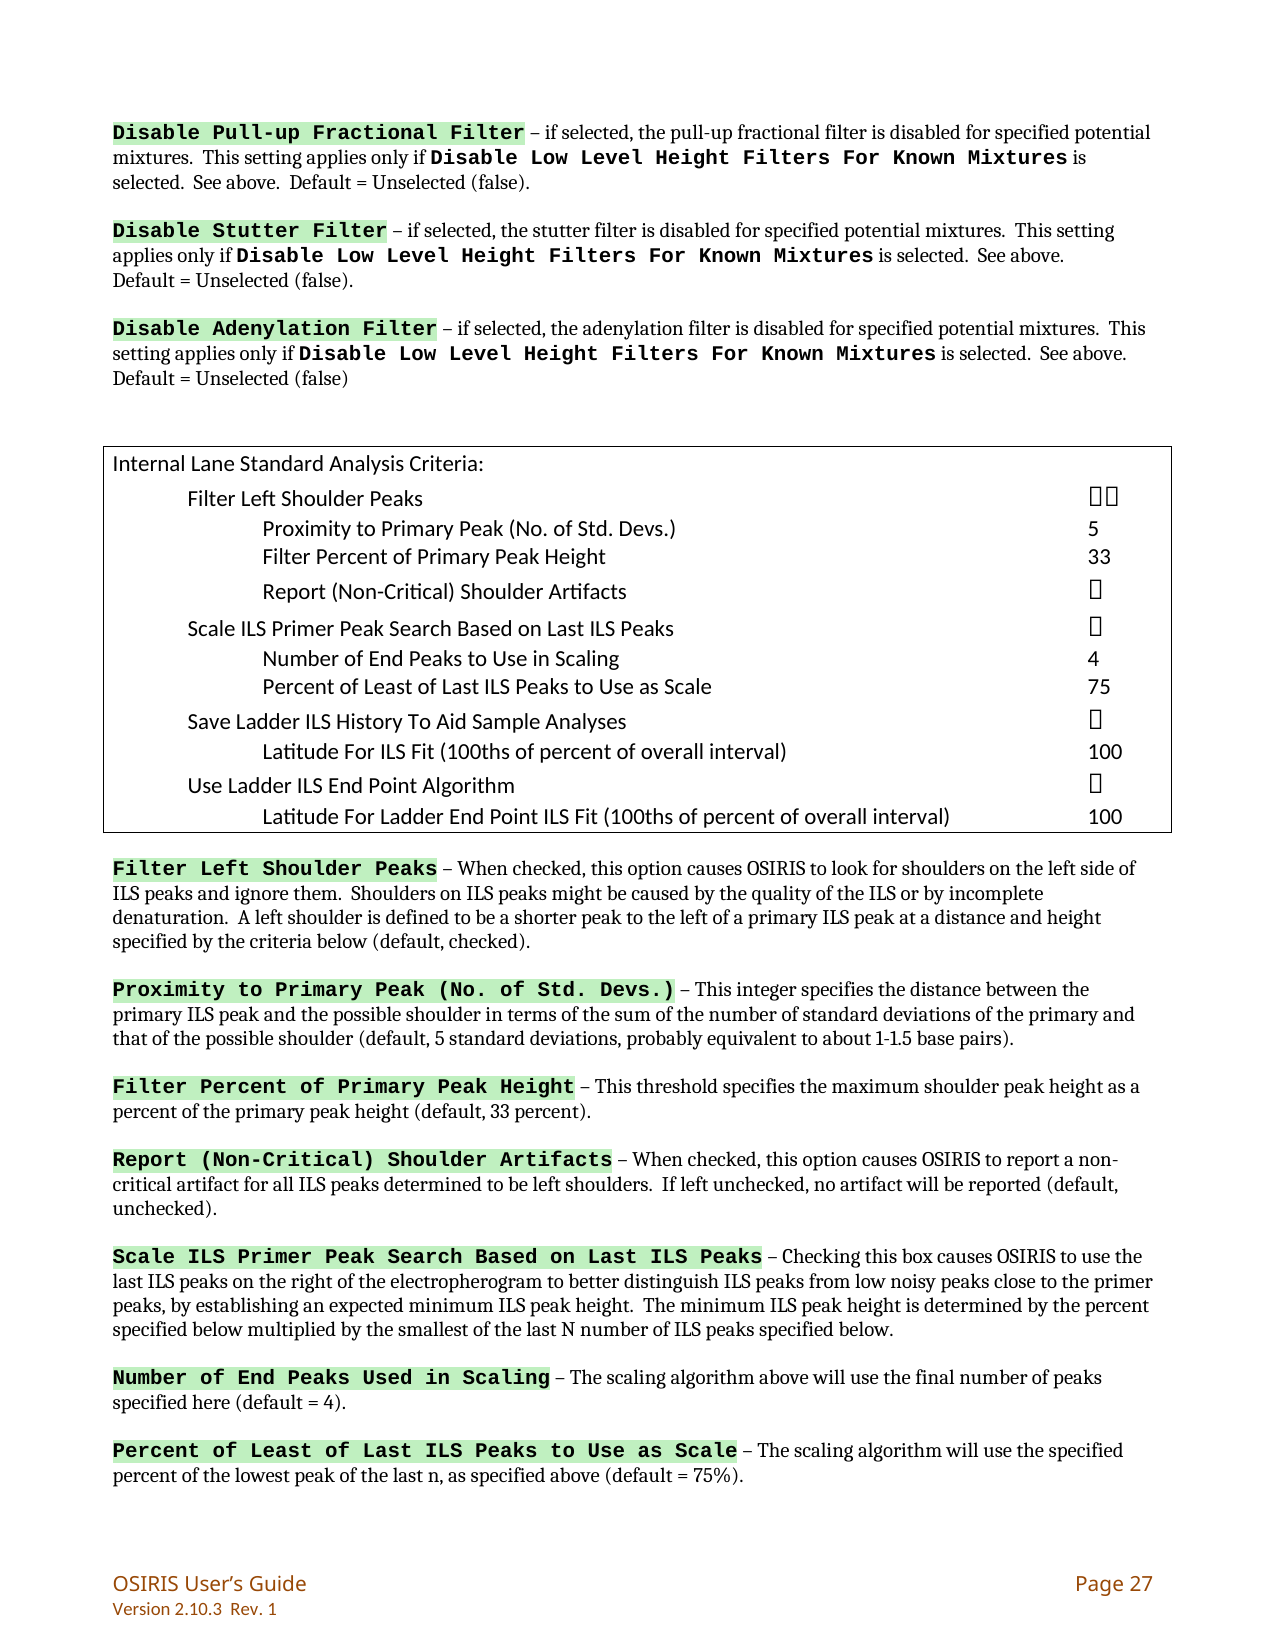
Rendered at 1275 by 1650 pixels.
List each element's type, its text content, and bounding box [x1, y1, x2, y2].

text Scale ILS Primer Peak Search Based on Last ILS Peaks – Checking this box causes OSIRIS to use the last ILS peaks on the right of the electropherogram to better distinguish ILS peaks from low noisy peaks close to the primer peaks, by establishing an expected minimum ILS peak height. The minimum ILS peak height is determined by the percent specified below multiplied by the smallest of the last N number of ILS peaks specified below. [112, 1244, 1162, 1341]
text Scale ILS Primer Peak Search Based on Last ILS Peaks  [112, 607, 1162, 644]
text Filter Percent of Primary Peak Height – This threshold specifies the maximum shoulder peak height as a percent of the primary peak height (default, 33 percent). [112, 1075, 1162, 1124]
text Latitude For ILS Fit (100ths of percent of overall interval) 100 [112, 737, 1162, 765]
text Internal Lane Standard Analysis Criteria: [104, 447, 1171, 477]
text Number of End Peaks to Use in Scaling 4 [112, 644, 1162, 672]
text Default = Unselected (false). [112, 268, 1162, 292]
text Filter Percent of Primary Peak Height 33 [112, 542, 1162, 570]
text Report (Non-Critical) Shoulder Artifacts – When checked, this option causes OSIRIS to report a non-critical artifact for all ILS peaks determined to be left shoulders. If left unchecked, no artifact will be reported (default, unchecked). [112, 1148, 1162, 1221]
text Save Ladder ILS History To Aid Sample Analyses  [112, 700, 1162, 737]
text Filter Left Shoulder Peaks – When checked, this option causes OSIRIS to look for shoulders on the left side of ILS peaks and ignore them. Shoulders on ILS peaks might be caused by the quality of the ILS or by incomplete denaturation. A left shoulder is defined to be a shorter peak to the left of a primary ILS peak at a distance and height specified by the criteria below (default, checked). [112, 857, 1162, 954]
text Proximity to Primary Peak (No. of Std. Devs.) – This integer specifies the distance between the primary ILS peak and the possible shoulder in terms of the sum of the number of standard deviations of the primary and that of the possible shoulder (default, 5 standard deviations, probably equivalent to about 1-1.5 base pairs). [112, 978, 1162, 1051]
text Percent of Least of Last ILS Peaks to Use as Scale – The scaling algorithm will use the specified percent of the lowest peak of the last n, as specified above (default = 75%). [112, 1438, 1162, 1487]
text Disable Pull-up Fractional Filter – if selected, the pull-up fractional filter is disabled for specified potential mixtures. This setting applies only if Disable Low Level Height Filters For Known Mixtures is selected. See above. Default = Unselected (false). [112, 120, 1162, 194]
text Proximity to Primary Peak (No. of Std. Devs.) 5 [112, 514, 1162, 542]
text Use Ladder ILS End Point Algorithm  [112, 765, 1162, 799]
text Disable Adenylation Filter – if selected, the adenylation filter is disabled for specified potential mixtures. This setting applies only if Disable Low Level Height Filters For Known Mixtures is selected. See above. Default = Unselected (false) [112, 316, 1162, 390]
text Disable Stutter Filter – if selected, the stutter filter is disabled for specified potential mixtures. This setting applies only if Disable Low Level Height Filters For Known Mixtures is selected. See above. [112, 218, 1162, 268]
text Percent of Least of Last ILS Peaks to Use as Scale 75 [112, 672, 1162, 700]
text Latitude For Ladder End Point ILS Fit (100ths of percent of overall interval) 100 [104, 799, 1171, 832]
text Report (Non-Critical) Shoulder Artifacts  [112, 570, 1162, 607]
text Filter Left Shoulder Peaks  [112, 477, 1162, 514]
text Number of End Peaks Used in Scaling – The scaling algorithm above will use the final number of peaks specified here (default = 4). [112, 1365, 1162, 1414]
